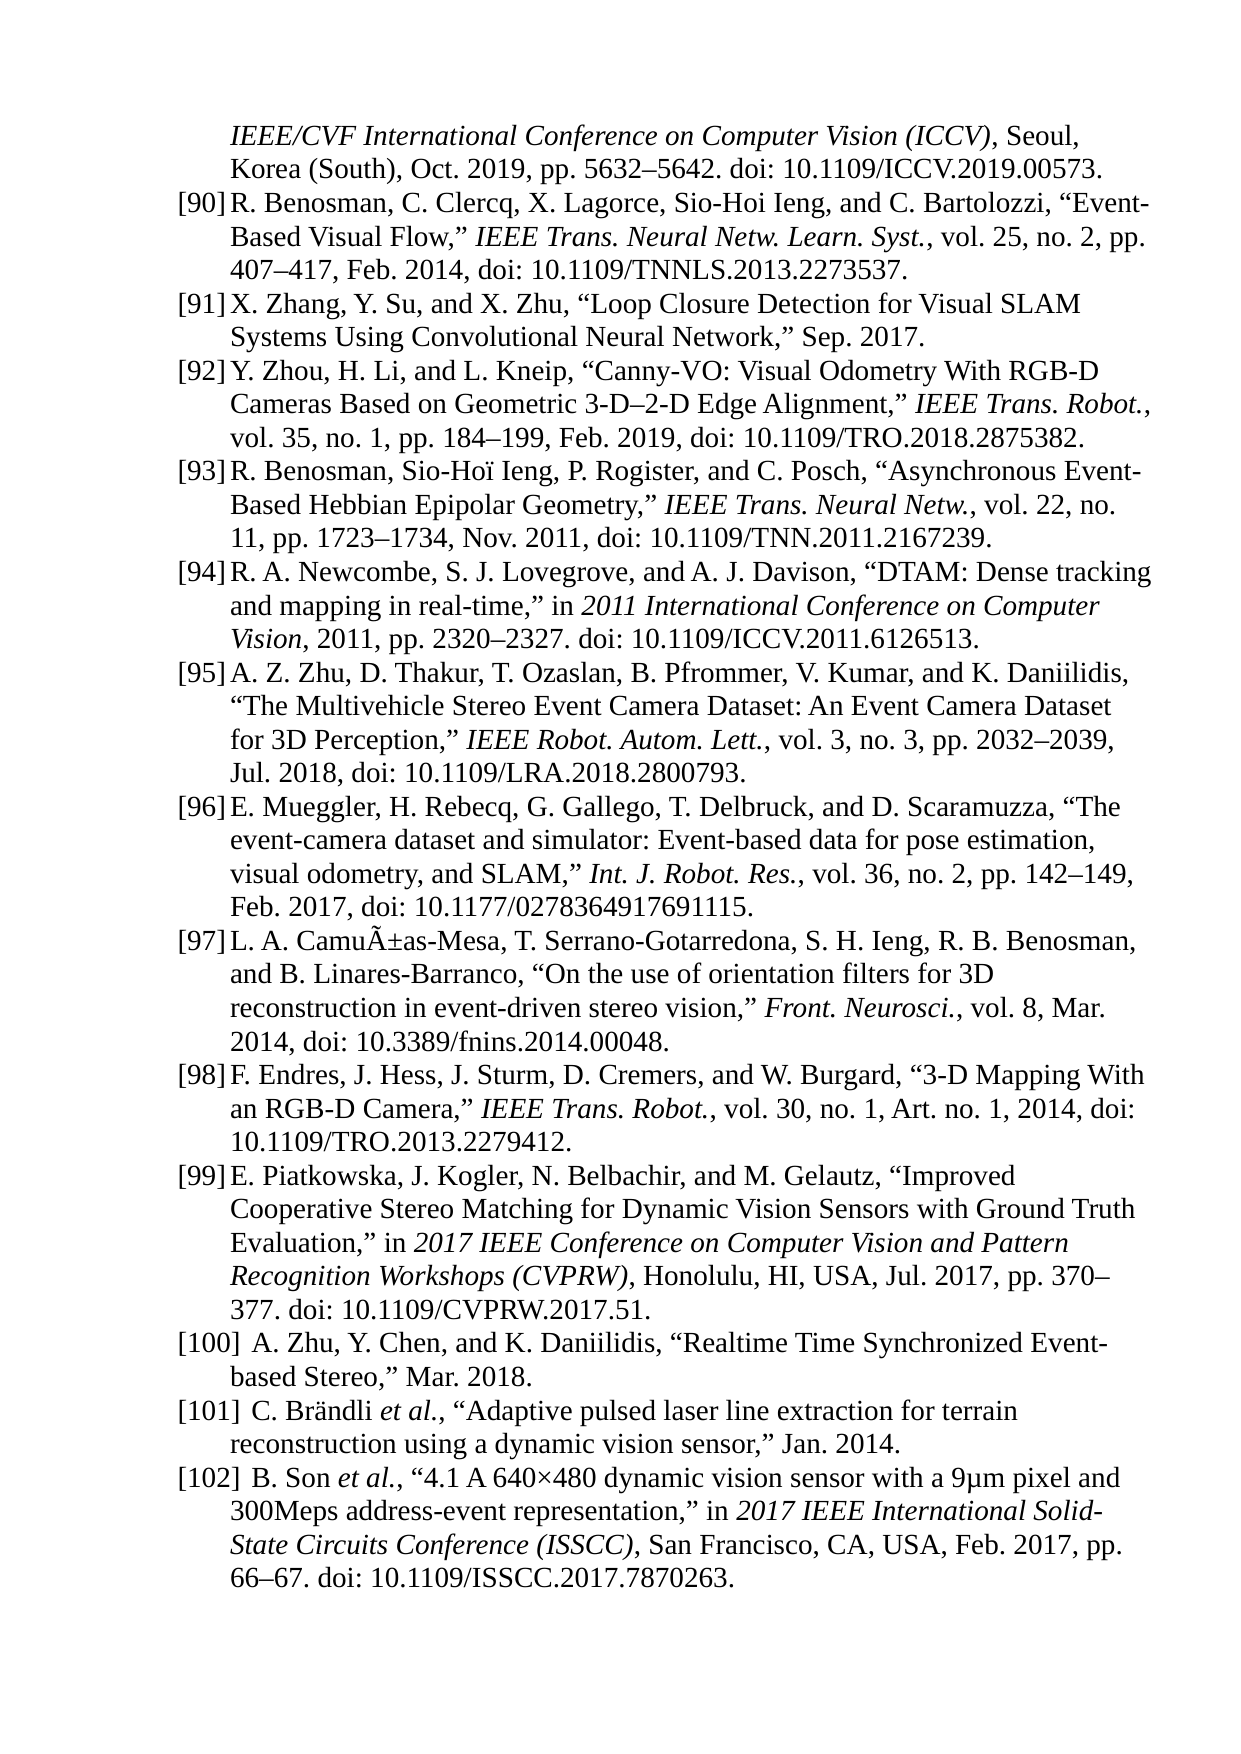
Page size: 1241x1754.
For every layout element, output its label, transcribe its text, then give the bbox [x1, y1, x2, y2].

text [92] Y. Zhou, H. Li, and L. Kneip, “Canny-VO: Visual Odometry With RGB-D Cameras Based on Geometric 3-D–2-D Edge Alignment,” IEEE Trans. Robot., vol. 35, no. 1, pp. 184–199, Feb. 2019, doi: 10.1109/TRO.2018.2875382. [177, 353, 1152, 453]
text [101] C. Brändli et al., “Adaptive pulsed laser line extraction for terrain reconstruction using a dynamic vision sensor,” Jan. 2014. [177, 1393, 1152, 1460]
text [96] E. Mueggler, H. Rebecq, G. Gallego, T. Delbruck, and D. Scaramuzza, “The event-camera dataset and simulator: Event-based data for pose estimation, visual odometry, and SLAM,” Int. J. Robot. Res., vol. 36, no. 2, pp. 142–149, Feb. 2017, doi: 10.1177/0278364917691115. [177, 789, 1152, 923]
text [94] R. A. Newcombe, S. J. Lovegrove, and A. J. Davison, “DTAM: Dense tracking and mapping in real-time,” in 2011 International Conference on Computer Vision, 2011, pp. 2320–2327. doi: 10.1109/ICCV.2011.6126513. [177, 554, 1152, 655]
text [91] X. Zhang, Y. Su, and X. Zhu, “Loop Closure Detection for Visual SLAM Systems Using Convolutional Neural Network,” Sep. 2017. [177, 286, 1152, 353]
text [98] F. Endres, J. Hess, J. Sturm, D. Cremers, and W. Burgard, “3-D Mapping With an RGB-D Camera,” IEEE Trans. Robot., vol. 30, no. 1, Art. no. 1, 2014, doi: 10.1109/TRO.2013.2279412. [177, 1057, 1152, 1158]
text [177, 118, 1152, 185]
text [90] R. Benosman, C. Clercq, X. Lagorce, Sio-Hoi Ieng, and C. Bartolozzi, “Event-Based Visual Flow,” IEEE Trans. Neural Netw. Learn. Syst., vol. 25, no. 2, pp. 407–417, Feb. 2014, doi: 10.1109/TNNLS.2013.2273537. [177, 185, 1152, 286]
text [93] R. Benosman, Sio-Hoï Ieng, P. Rogister, and C. Posch, “Asynchronous Event-Based Hebbian Epipolar Geometry,” IEEE Trans. Neural Netw., vol. 22, no. 11, pp. 1723–1734, Nov. 2011, doi: 10.1109/TNN.2011.2167239. [177, 453, 1152, 554]
text [95] A. Z. Zhu, D. Thakur, T. Ozaslan, B. Pfrommer, V. Kumar, and K. Daniilidis, “The Multivehicle Stereo Event Camera Dataset: An Event Camera Dataset for 3D Perception,” IEEE Robot. Autom. Lett., vol. 3, no. 3, pp. 2032–2039, Jul. 2018, doi: 10.1109/LRA.2018.2800793. [177, 655, 1152, 789]
text [97] L. A. CamuÃ±as-Mesa, T. Serrano-Gotarredona, S. H. Ieng, R. B. Benosman, and B. Linares-Barranco, “On the use of orientation filters for 3D reconstruction in event-driven stereo vision,” Front. Neurosci., vol. 8, Mar. 2014, doi: 10.3389/fnins.2014.00048. [177, 923, 1152, 1057]
text [99] E. Piatkowska, J. Kogler, N. Belbachir, and M. Gelautz, “Improved Cooperative Stereo Matching for Dynamic Vision Sensors with Ground Truth Evaluation,” in 2017 IEEE Conference on Computer Vision and Pattern Recognition Workshops (CVPRW), Honolulu, HI, USA, Jul. 2017, pp. 370–377. doi: 10.1109/CVPRW.2017.51. [177, 1158, 1152, 1326]
text [102] B. Son et al., “4.1 A 640×480 dynamic vision sensor with a 9µm pixel and 300Meps address-event representation,” in 2017 IEEE International Solid-State Circuits Conference (ISSCC), San Francisco, CA, USA, Feb. 2017, pp. 66–67. doi: 10.1109/ISSCC.2017.7870263. [177, 1460, 1152, 1594]
text [100] A. Zhu, Y. Chen, and K. Daniilidis, “Realtime Time Synchronized Event-based Stereo,” Mar. 2018. [177, 1326, 1152, 1393]
